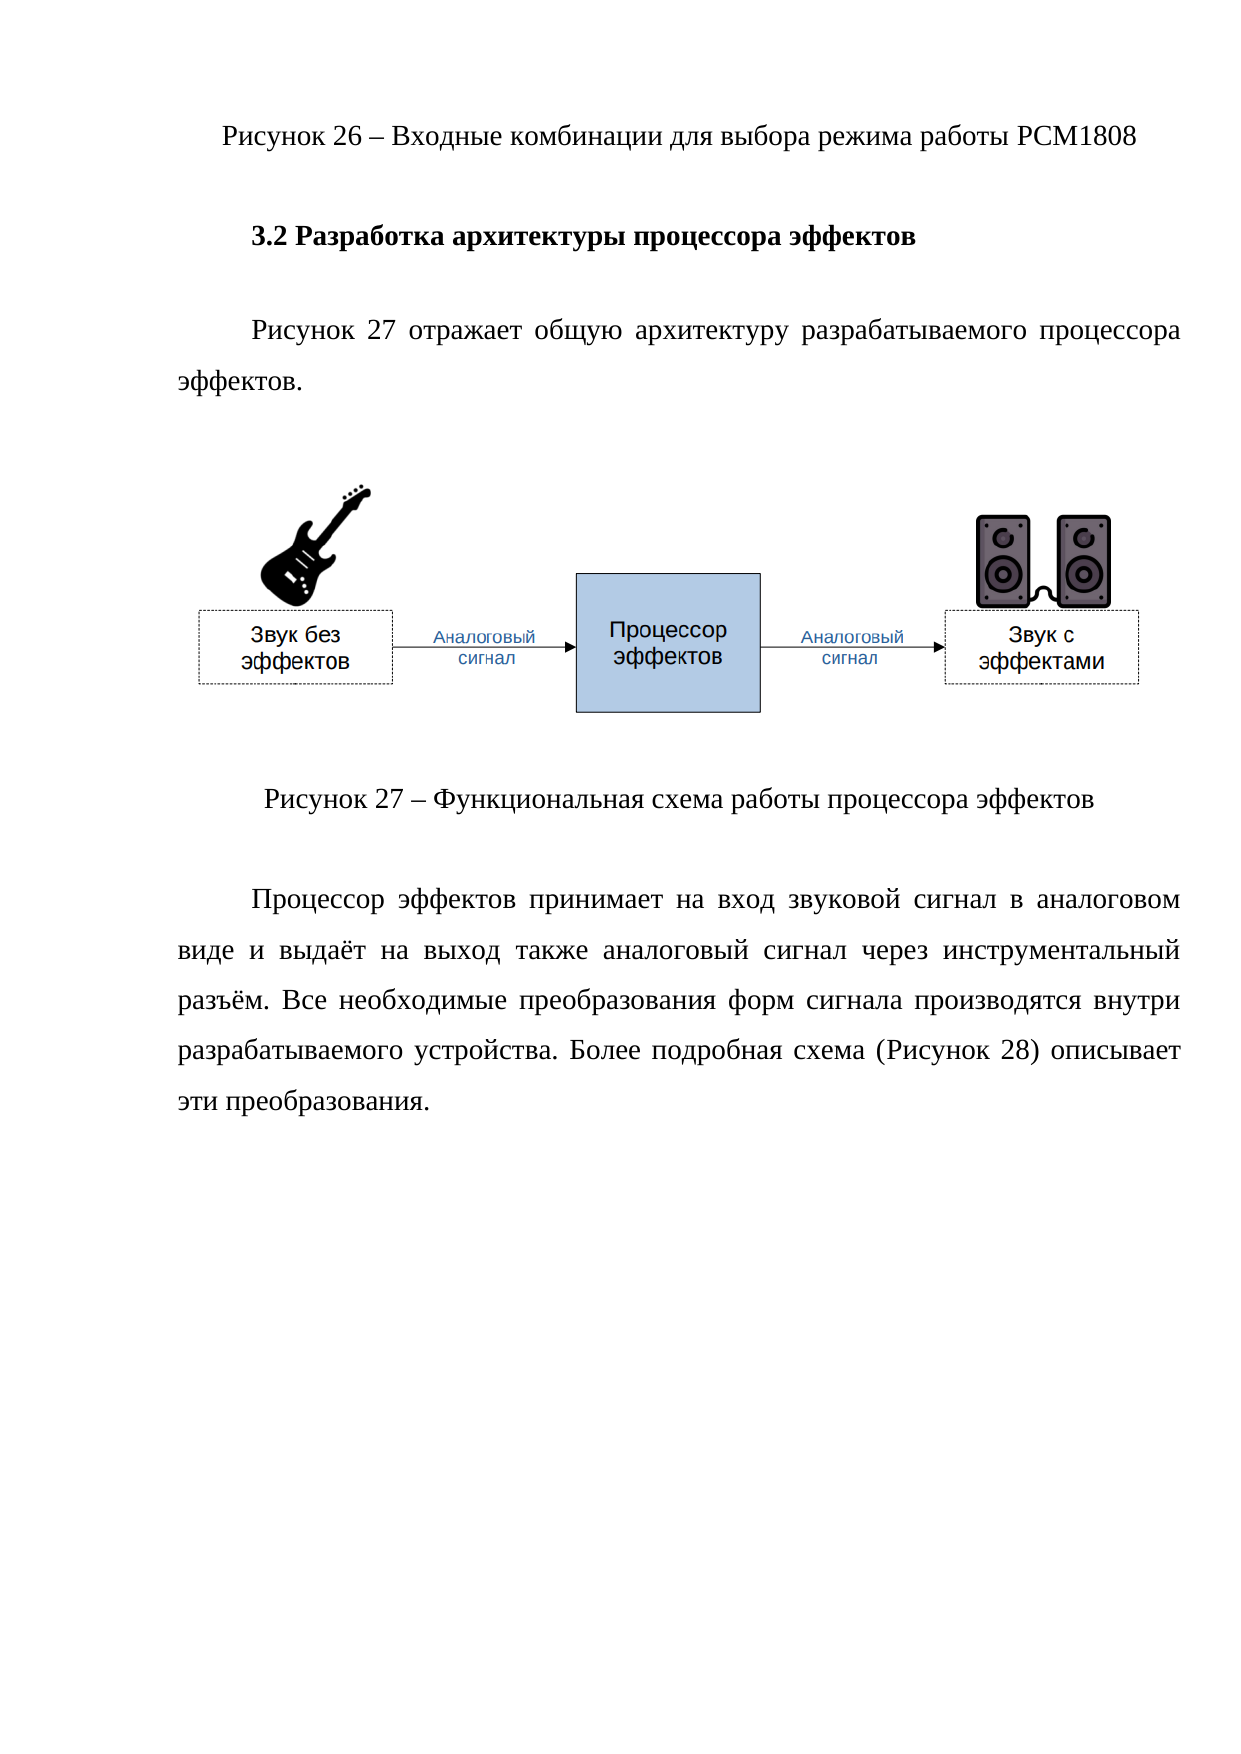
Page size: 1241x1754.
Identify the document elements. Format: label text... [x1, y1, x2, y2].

text Рисунок – Входные комбинации для выбора режима работы PCM1808 [177, 118, 1181, 152]
text Рисунок – Функциональная схема работы процессора эффектов [177, 781, 1181, 815]
picture [177, 463, 1182, 765]
subtitle Разработка архитектуры процессора эффектов [177, 218, 1181, 252]
text Рисунок 27 отражает общую архитектуру разрабатываемого процессора эффектов. [177, 312, 1181, 396]
text Процессор эффектов принимает на вход звуковой сигнал в аналоговом виде и выдаёт на выход также аналоговый сигнал через инструментальный разъём. Все необходимые преобразования форм сигнала производятся внутри разрабатываемого устройства. Более подробная схема (Рисунок 28) описывает эти преобразования. [177, 881, 1181, 1116]
